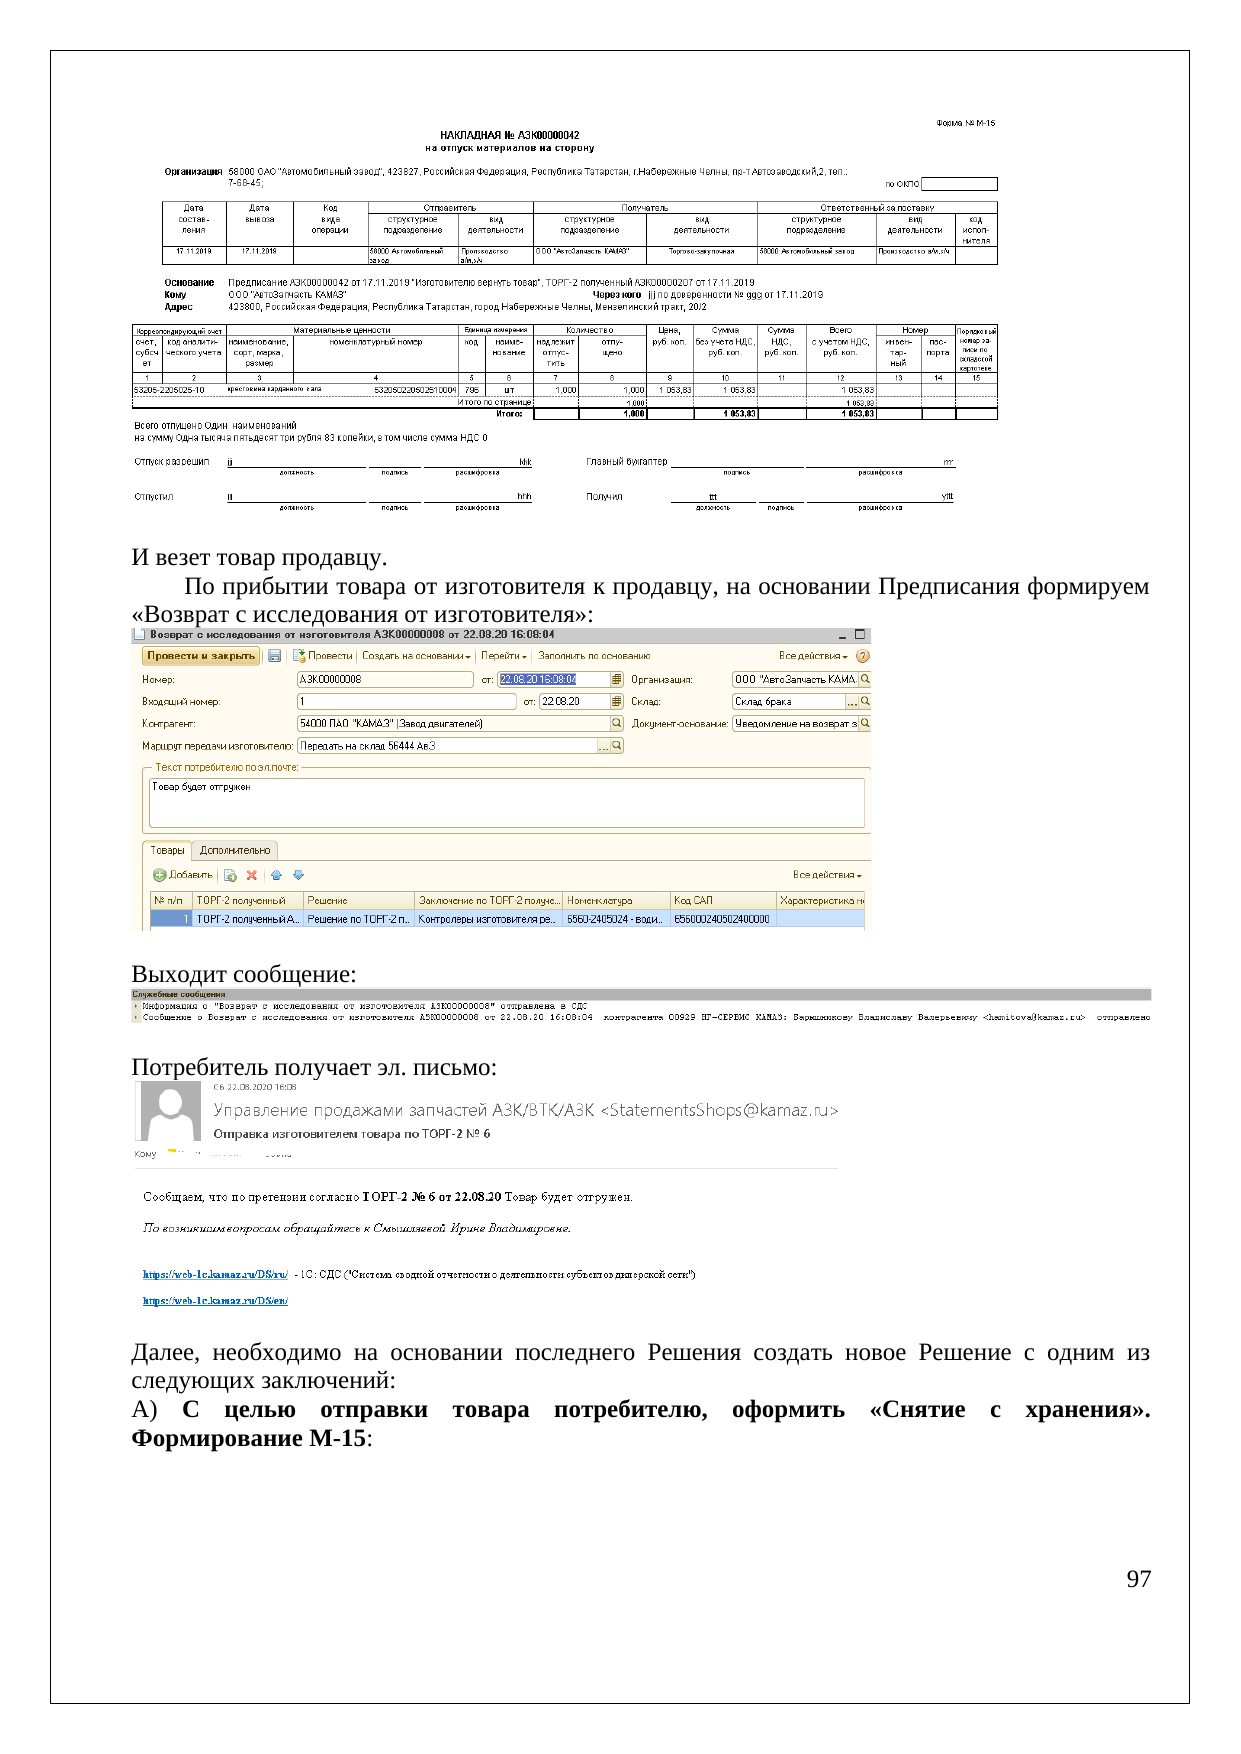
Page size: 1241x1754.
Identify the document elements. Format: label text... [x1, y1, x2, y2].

text И везет товар продавцу. [131, 542, 1152, 571]
picture [131, 117, 999, 514]
picture [131, 628, 872, 931]
text Далее, необходимо на основании последнего Решения создать новое Решение с одним из следующих заключений: [131, 1337, 1152, 1394]
picture [131, 987, 1152, 1023]
picture [131, 1080, 839, 1308]
text По прибытии товара от изготовителя к продавцу, на основании Предписания формируем «Возврат с исследования от изготовителя»: [131, 571, 1152, 628]
text А) С целью отправки товара потребителю, оформить «Снятие с хранения». Формирование М-15: [131, 1394, 1152, 1452]
text Потребитель получает эл. письмо: [131, 1052, 1152, 1080]
text Выходит сообщение: [131, 959, 1152, 987]
